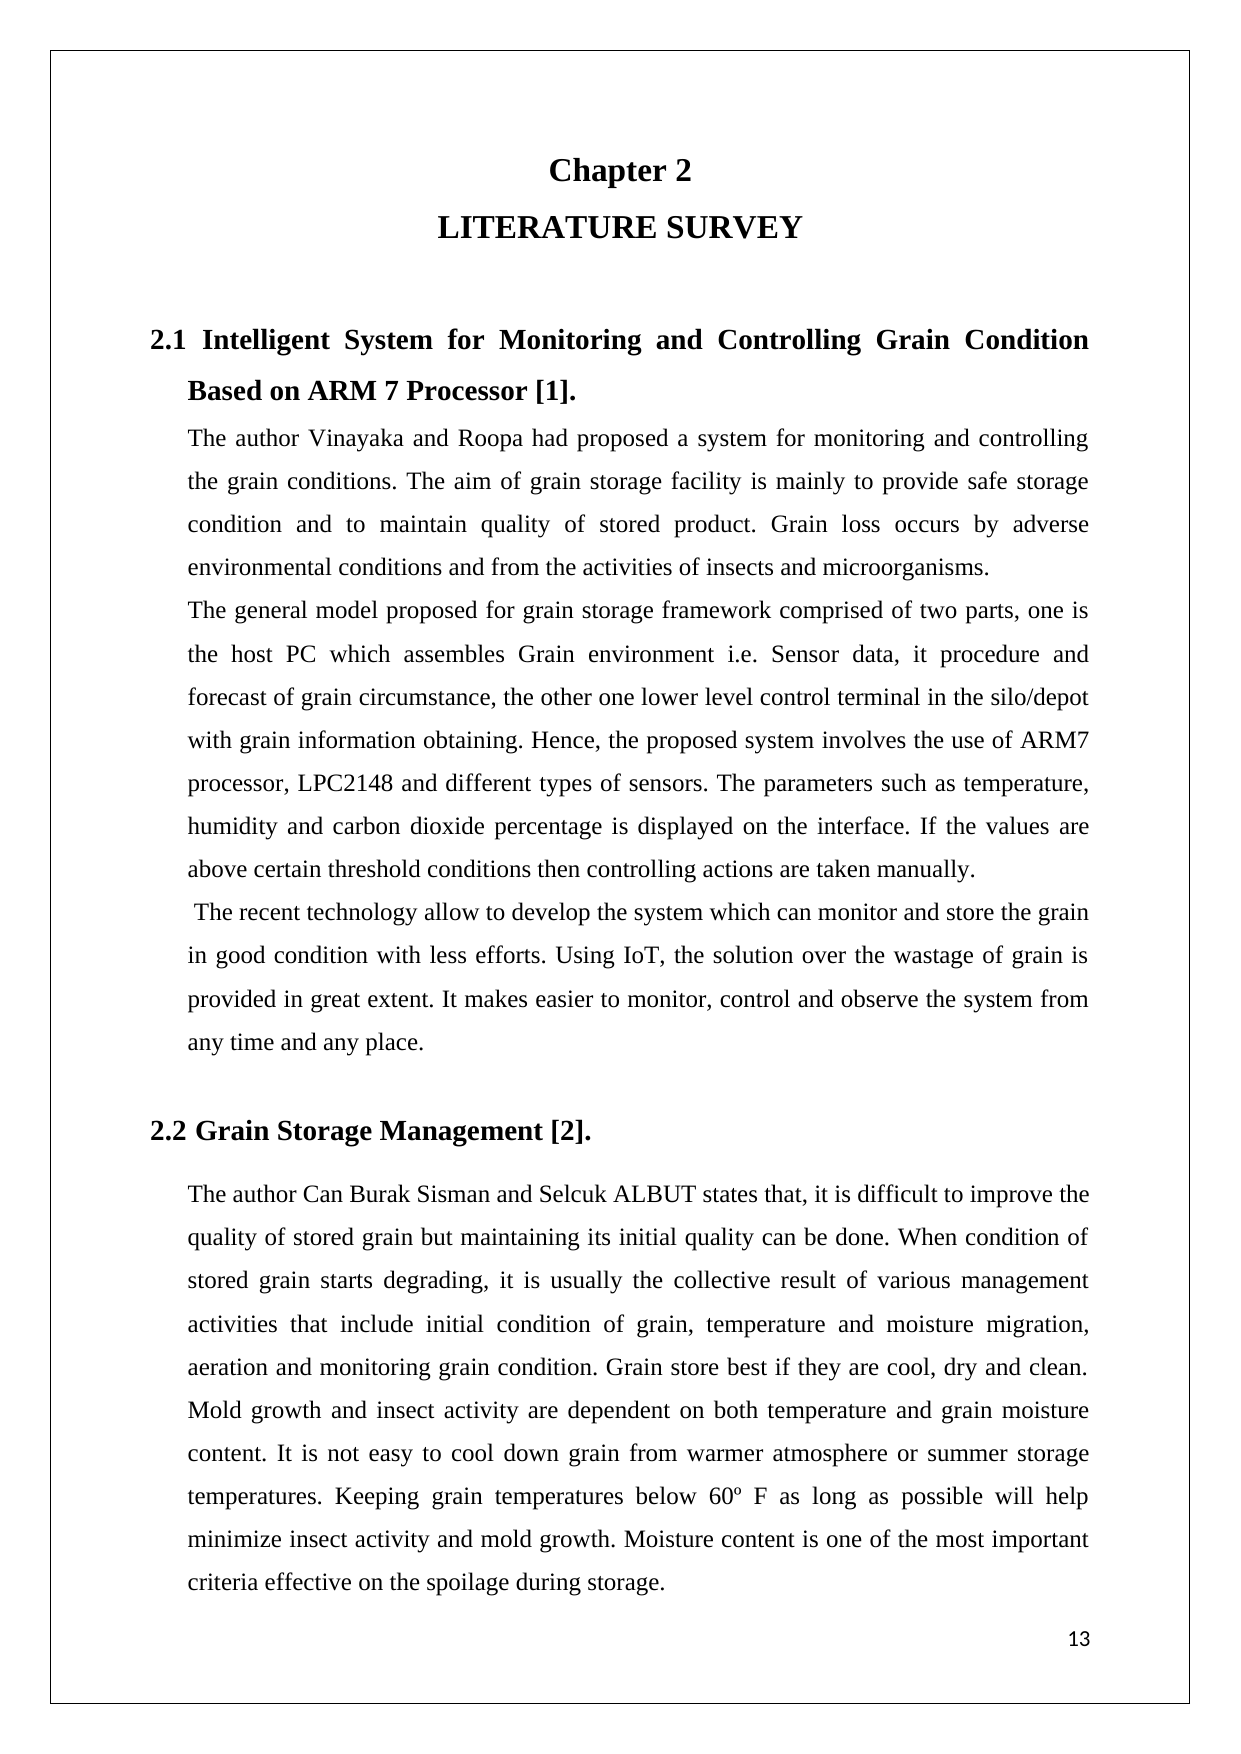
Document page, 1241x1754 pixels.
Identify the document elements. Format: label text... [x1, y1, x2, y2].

text The author Vinayaka and Roopa had proposed a system for monitoring and controlling the grain conditions. The aim of grain storage facility is mainly to provide safe storage condition and to maintain quality of stored product. Grain loss occurs by adverse environmental conditions and from the activities of insects and microorganisms. [187, 423, 1090, 581]
list Grain Storage Management [2]. [150, 1113, 1090, 1147]
text LITERATURE SURVEY [150, 207, 1090, 246]
text The author Can Burak Sisman and Selcuk ALBUT states that, it is difficult to improve the quality of stored grain but maintaining its initial quality can be done. When condition of stored grain starts degrading, it is usually the collective result of various management activities that include initial condition of grain, temperature and moisture migration, aeration and monitoring grain condition. Grain store best if they are cool, dry and clean. Mold growth and insect activity are dependent on both temperature and grain moisture content. It is not easy to cool down grain from warmer atmosphere or summer storage temperatures. Keeping grain temperatures below 60º F as long as possible will help minimize insect activity and mold growth. Moisture content is one of the most important criteria effective on the spoilage during storage. [187, 1179, 1090, 1596]
text Chapter 2 [150, 150, 1090, 188]
text The general model proposed for grain storage framework comprised of two parts, one is the host PC which assembles Grain environment i.e. Sensor data, it procedure and forecast of grain circumstance, the other one lower level control terminal in the silo/depot with grain information obtaining. Hence, the proposed system involves the use of ARM7 processor, LPC2148 and different types of sensors. The parameters such as temperature, humidity and carbon dioxide percentage is displayed on the interface. If the values are above certain threshold conditions then controlling actions are taken manually. [187, 596, 1090, 883]
list Intelligent System for Monitoring and Controlling Grain Condition Based on ARM 7 Processor [1]. [150, 322, 1090, 406]
text The recent technology allow to develop the system which can monitor and store the grain in good condition with less efforts. Using IoT, the solution over the wastage of grain is provided in great extent. It makes easier to monitor, control and observe the system from any time and any place. [187, 897, 1090, 1056]
